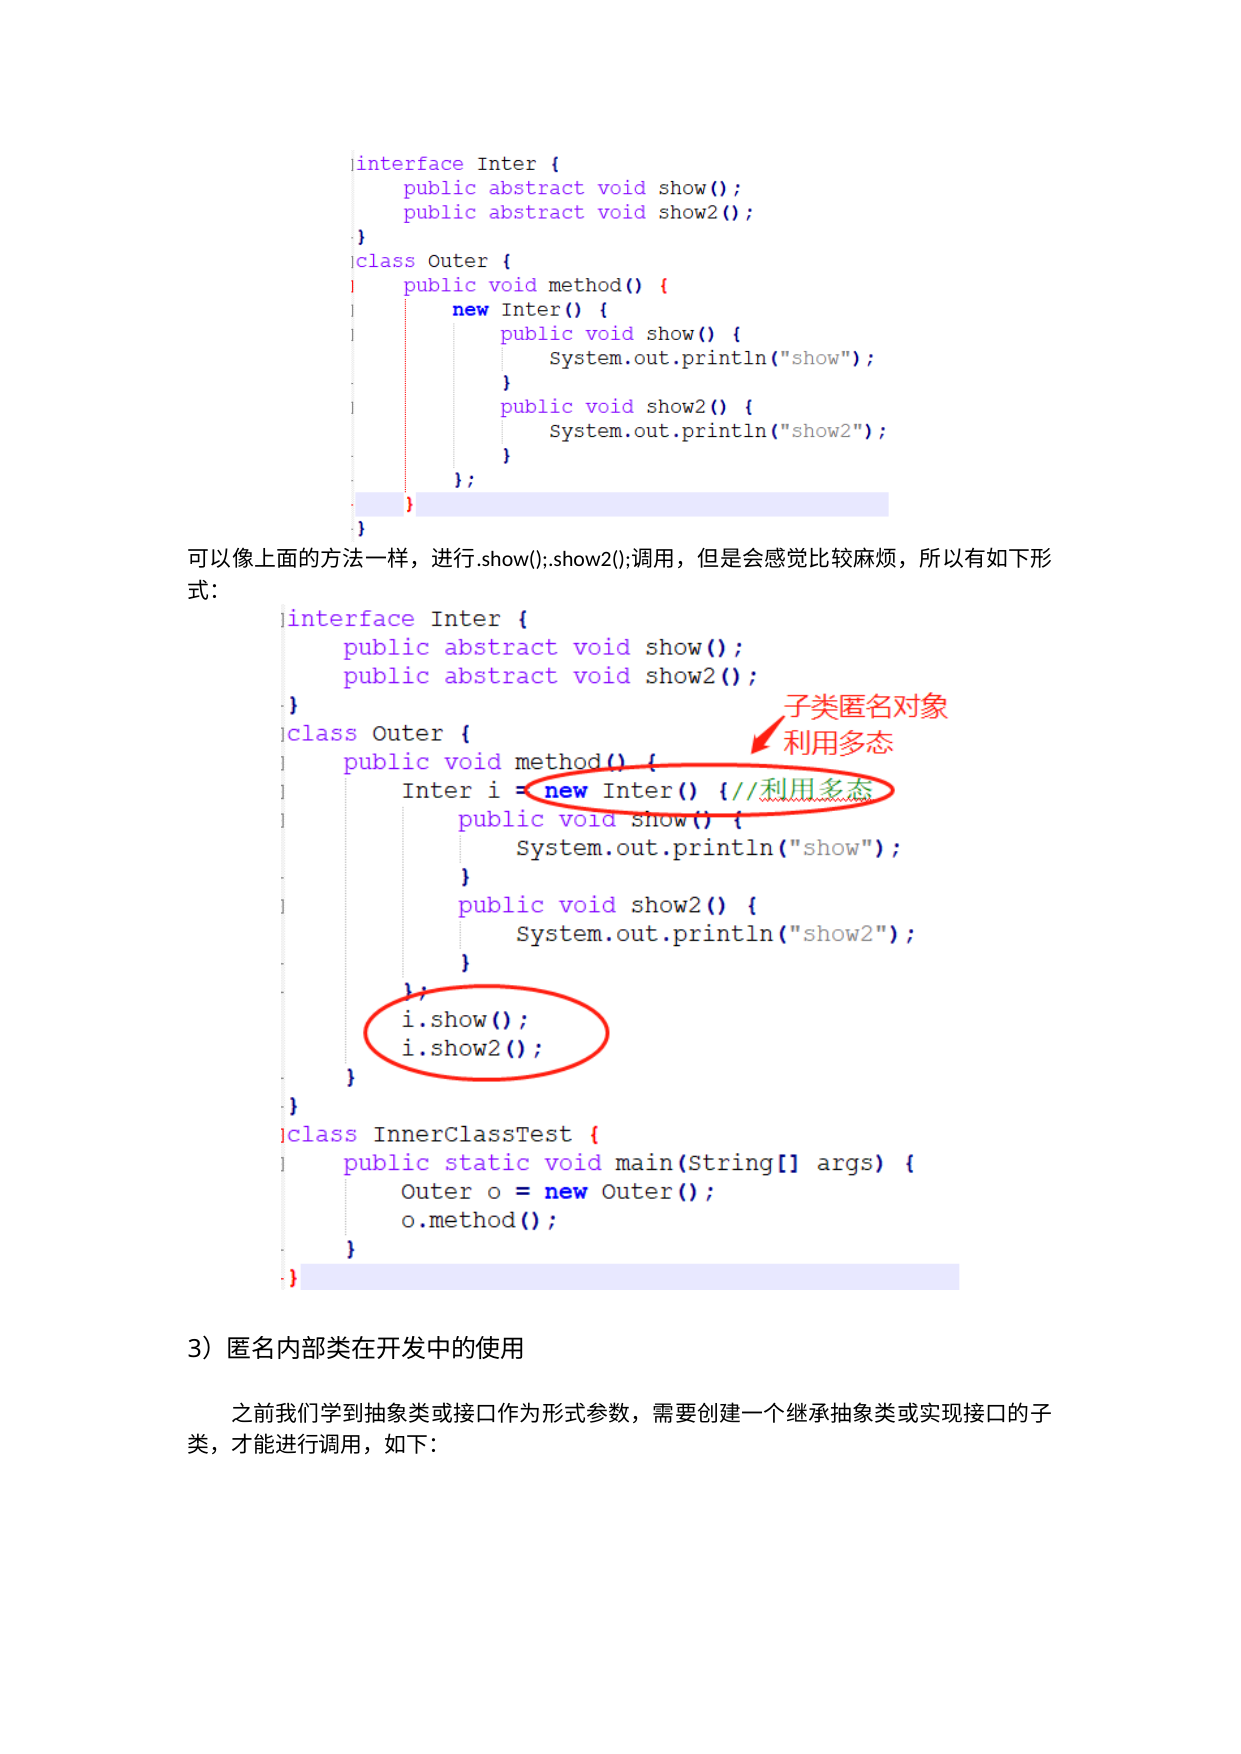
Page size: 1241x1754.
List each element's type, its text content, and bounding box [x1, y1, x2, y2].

picture [281, 604, 960, 1290]
text 3）匿名内部类在开发中的使用 [187, 1329, 1053, 1365]
text 之前我们学到抽象类或接口作为形式参数，需要创建一个继承抽象类或实现接口的子类，才能进行调用，如下： [187, 1396, 1053, 1459]
picture [351, 150, 889, 542]
text 可以像上面的方法一样，进行.show();.show2();调用，但是会感觉比较麻烦，所以有如下形式： [187, 541, 1053, 604]
